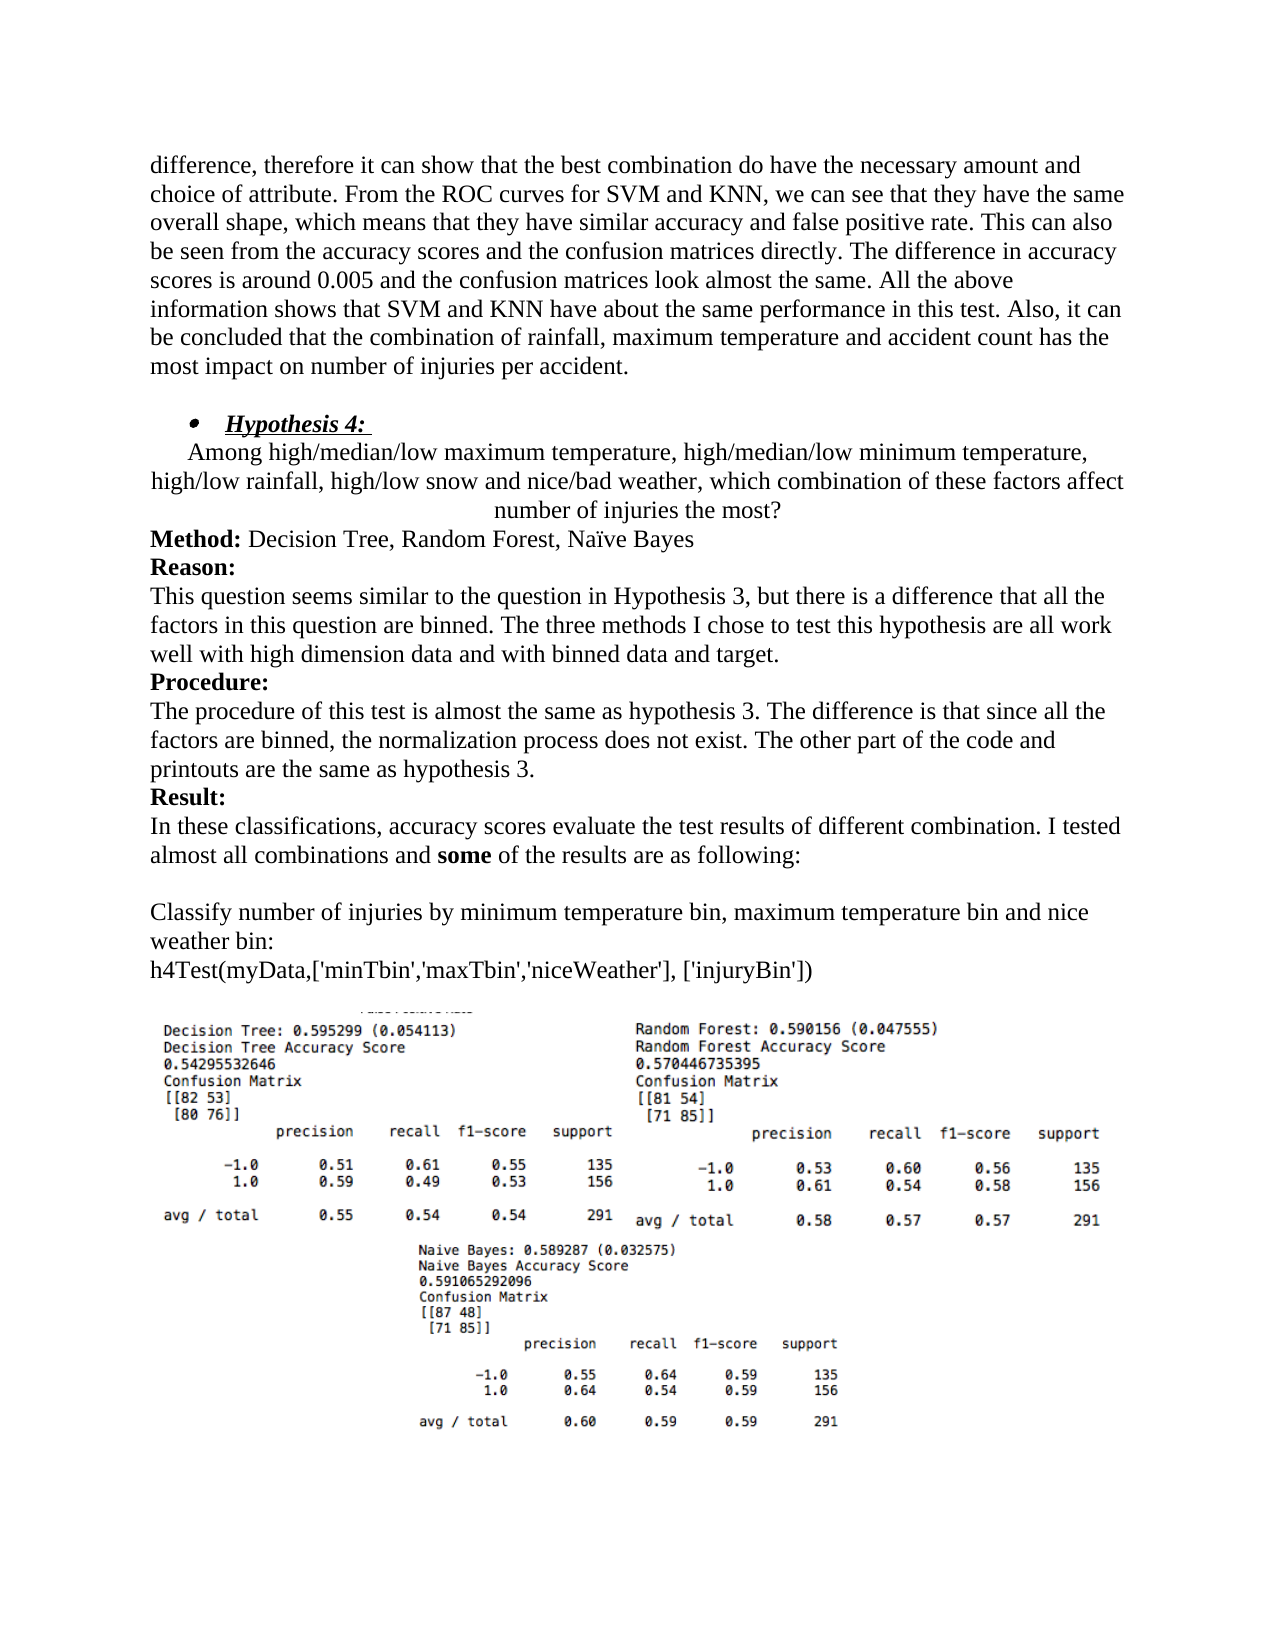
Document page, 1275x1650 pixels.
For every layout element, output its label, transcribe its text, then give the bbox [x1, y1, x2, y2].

text h4Test(myData,['minTbin','maxTbin','niceWeather'], ['injuryBin']) [150, 955, 1125, 984]
text This question seems similar to the question in Hypothesis 3, but there is a difference that all the factors in this question are binned. The three methods I chose to test this hypothesis are all work well with high dimension data and with binned data and target. [150, 581, 1125, 667]
text Result: [150, 782, 1125, 811]
text Among high/median/low maximum temperature, high/median/low minimum temperature, high/low rainfall, high/low snow and nice/bad weather, which combination of these factors affect number of injuries the most? [150, 437, 1125, 524]
text Method: Decision Tree, Random Forest, Naïve Bayes [150, 524, 1125, 552]
text The procedure of this test is almost the same as hypothesis 3. The difference is that since all the factors are binned, the normalization process does not exist. The other part of the code and printouts are the same as hypothesis 3. [150, 696, 1125, 782]
text Reason: [150, 552, 1125, 581]
picture [159, 1012, 1116, 1443]
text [150, 150, 1125, 380]
text Classify number of injuries by minimum temperature bin, maximum temperature bin and nice weather bin: [150, 897, 1125, 955]
text In these classifications, accuracy scores evaluate the test results of different combination. I tested almost all combinations and some of the results are as following: [150, 811, 1125, 869]
text Procedure: [150, 667, 1125, 696]
list Hypothesis 4: [187, 409, 1125, 437]
